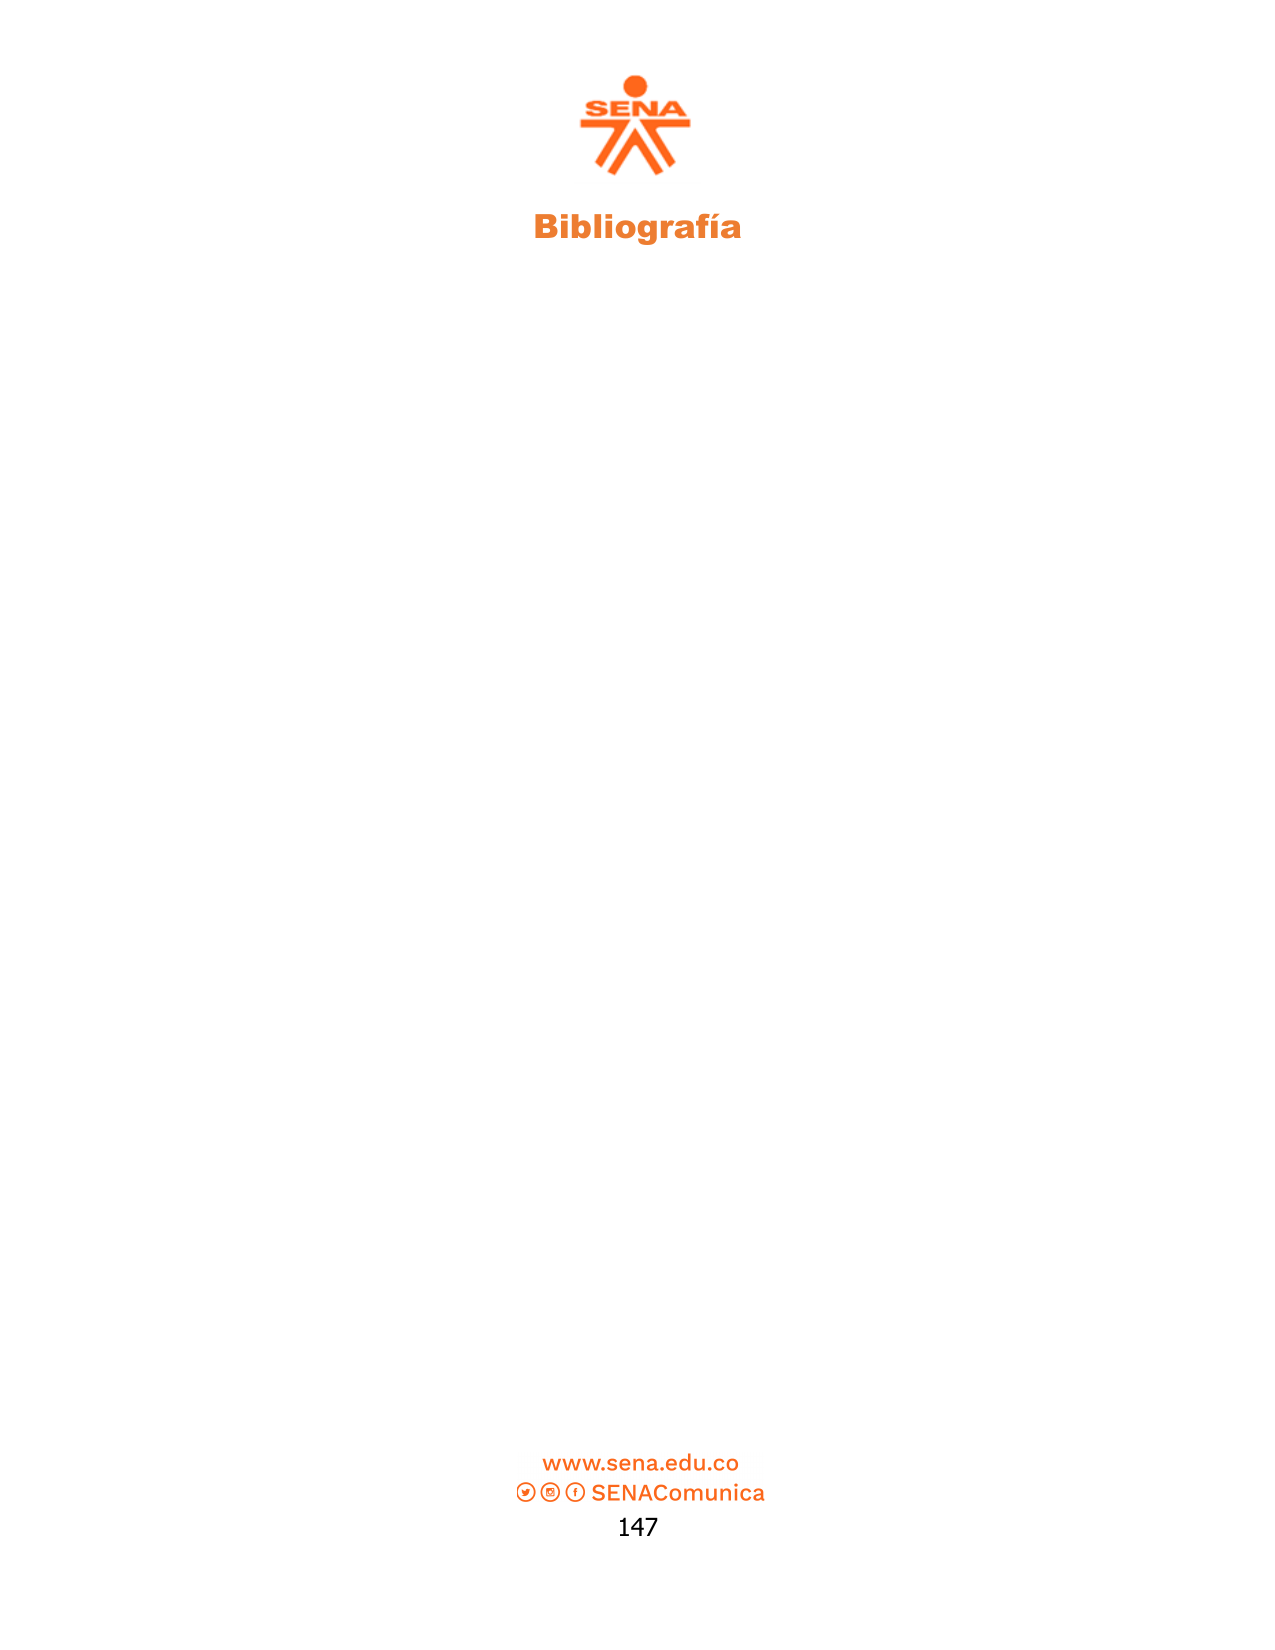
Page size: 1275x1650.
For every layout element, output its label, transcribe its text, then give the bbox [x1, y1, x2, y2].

text Bibliografía [177, 208, 1098, 246]
picture [573, 73, 702, 184]
picture [517, 1452, 765, 1502]
